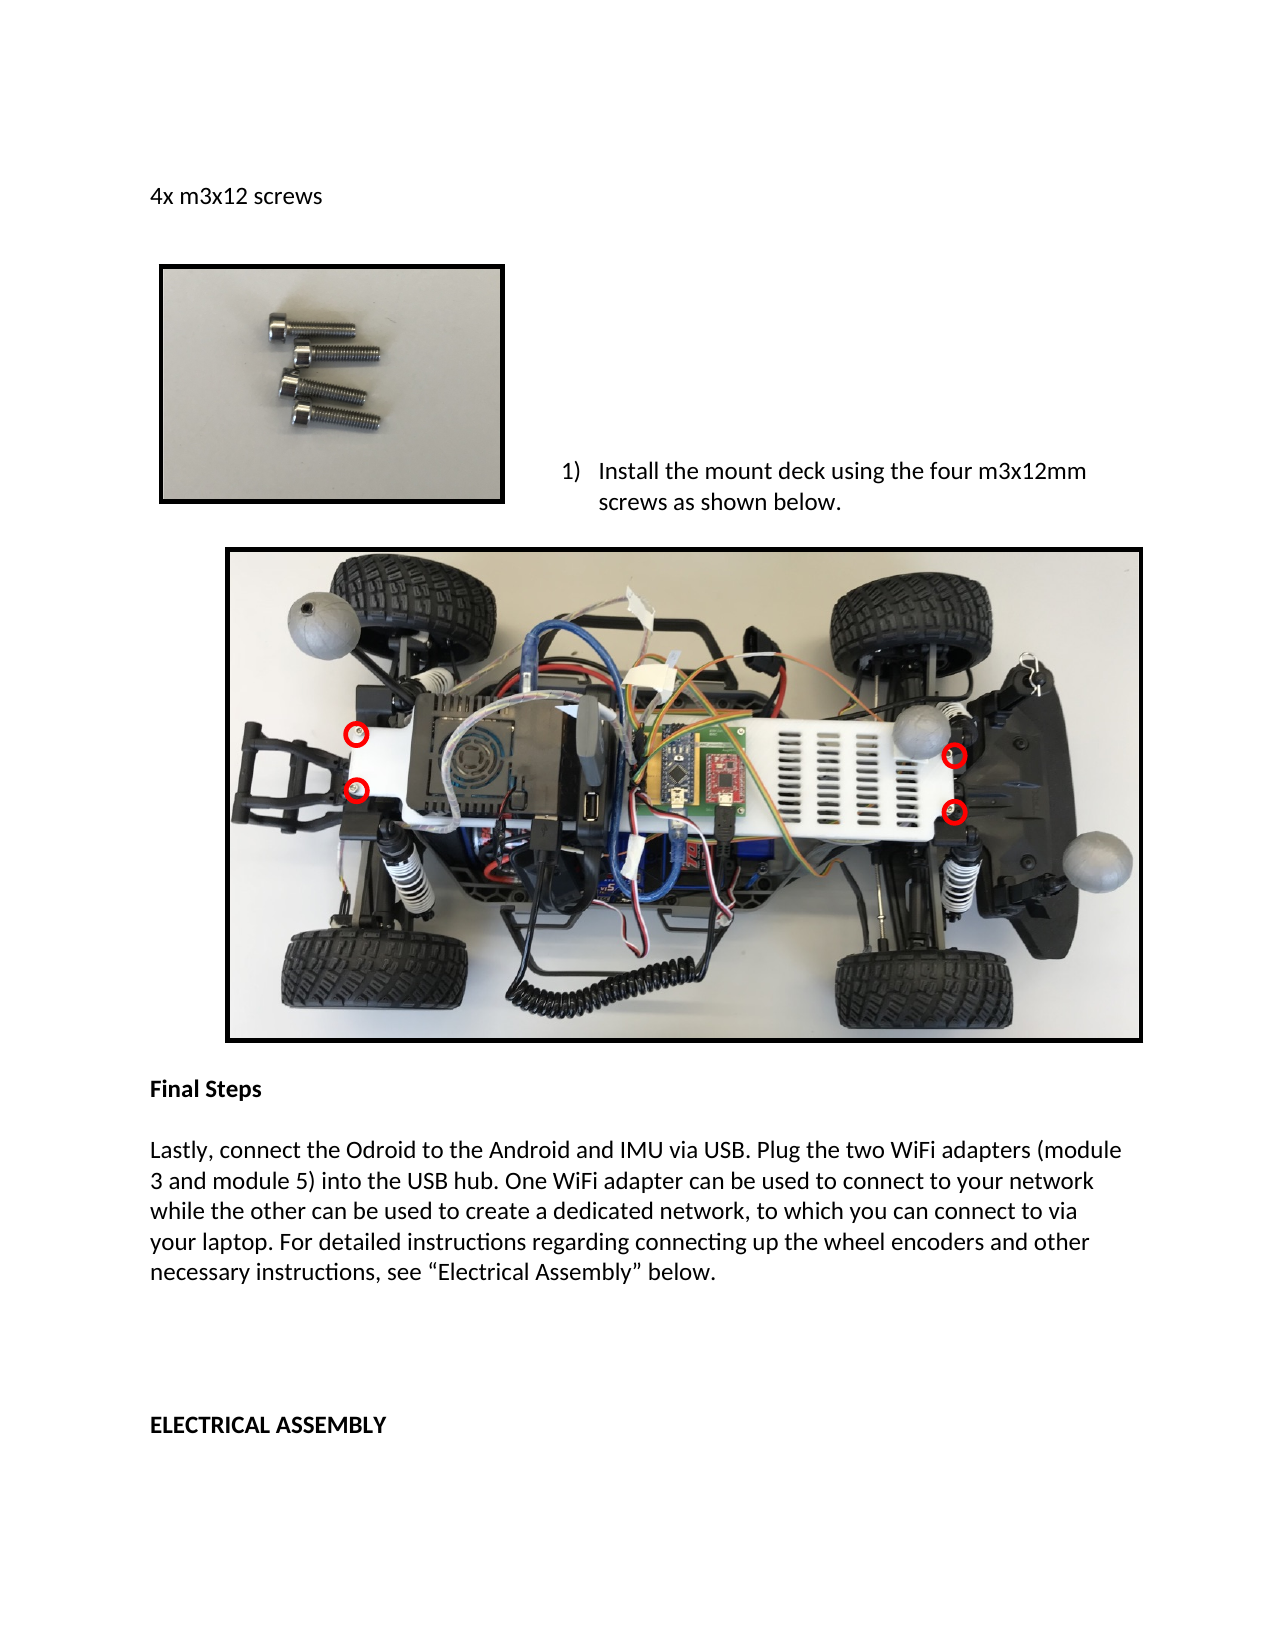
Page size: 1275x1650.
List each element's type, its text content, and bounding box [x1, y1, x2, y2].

text Final Steps [150, 1073, 1125, 1104]
picture [163, 269, 500, 499]
text Lastly, connect the Odroid to the Android and IMU via USB. Plug the two WiFi adapters (module 3 and module 5) into the USB hub. One WiFi adapter can be used to connect to your network while the other can be used to create a dedicated network, to which you can connect to via your laptop. For detailed instructions regarding connecting up the wheel encoders and other necessary instructions, see “Electrical Assembly” below. [150, 1134, 1125, 1287]
list Install the mount deck using the four m3x12mm screws as shown below. [187, 455, 1125, 516]
picture [230, 552, 1139, 1038]
text 4x m3x12 screws [150, 181, 1125, 211]
text ELECTRICAL ASSEMBLY [150, 1409, 1125, 1440]
